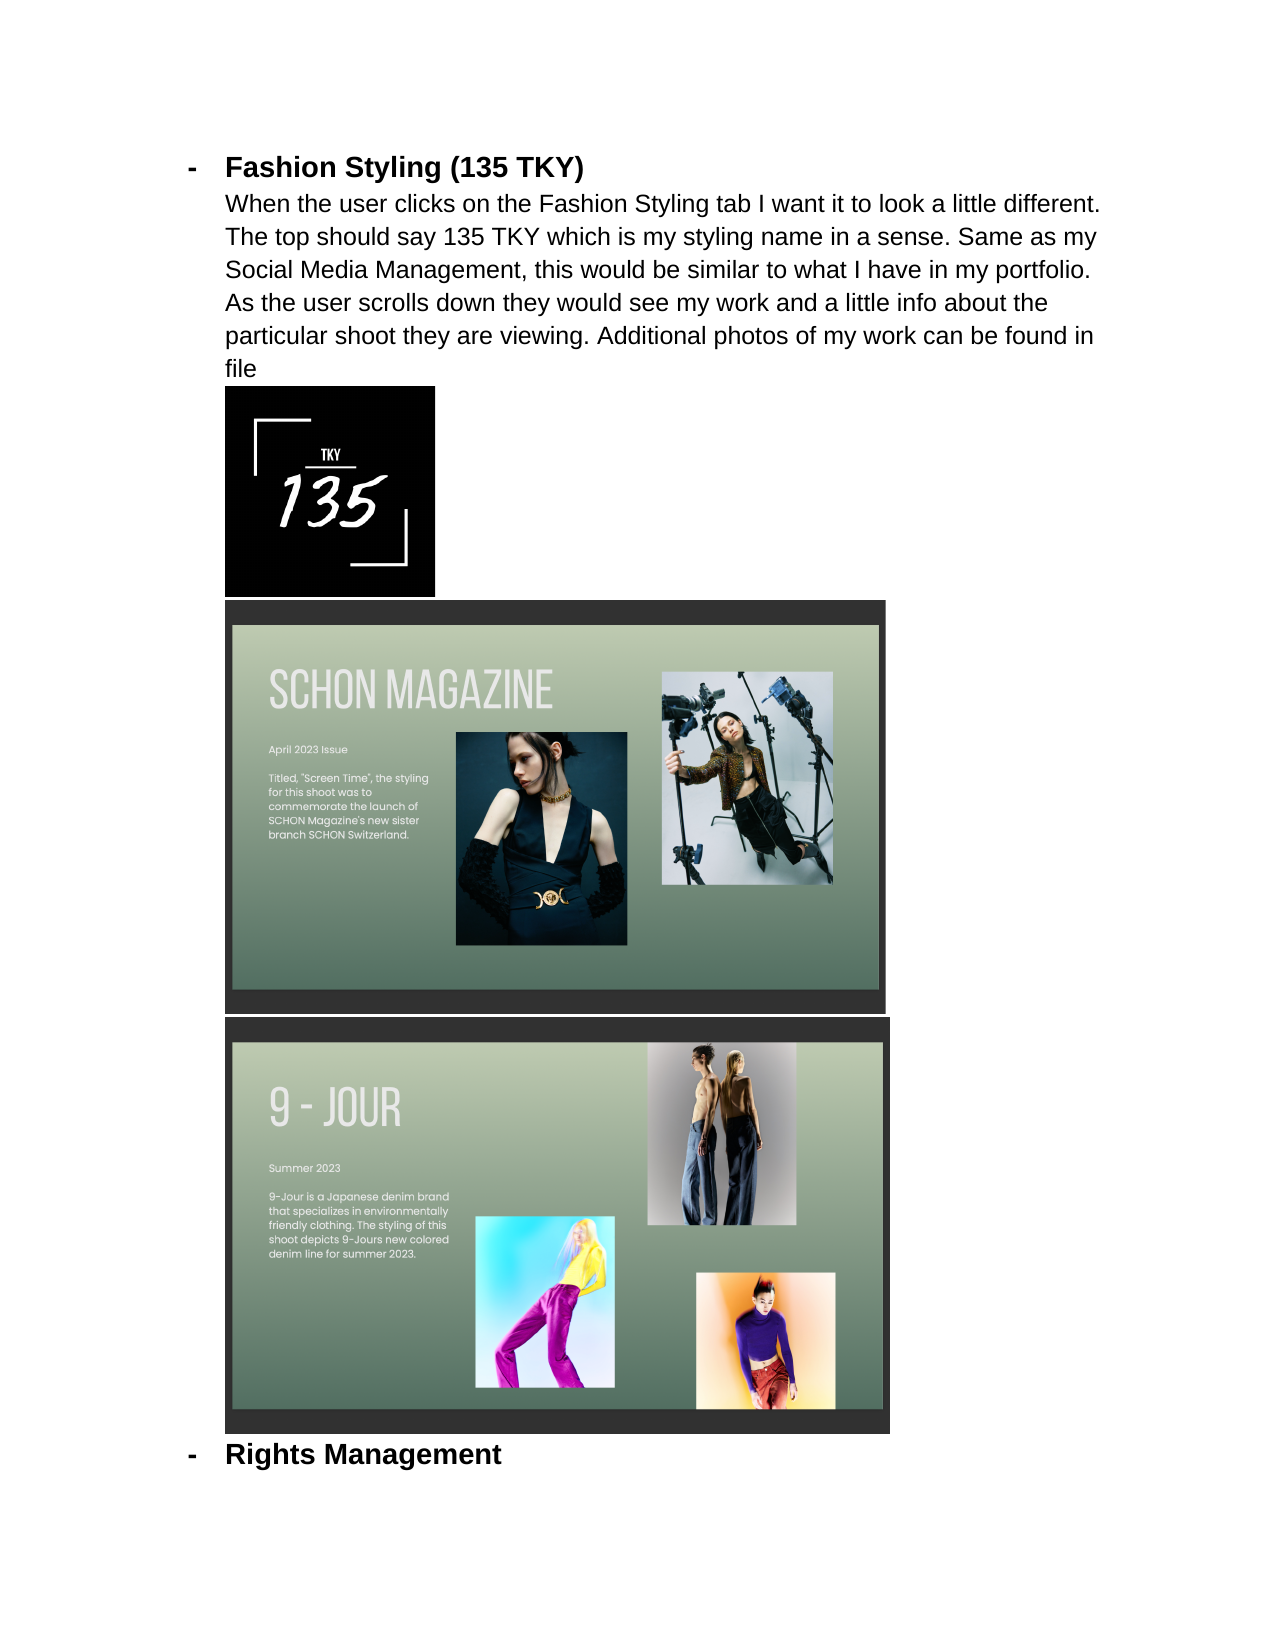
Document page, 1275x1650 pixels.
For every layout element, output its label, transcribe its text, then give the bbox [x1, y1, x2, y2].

list Rights Management [187, 1437, 1125, 1471]
picture [225, 1017, 890, 1434]
picture [225, 386, 436, 597]
list Fashion Styling (135 TKY) [187, 150, 1125, 183]
text When the user clicks on the Fashion Styling tab I want it to look a little different. The top should say 135 TKY which is my styling name in a sense. Same as my Social Media Management, this would be similar to what I have in my portfolio. As the user scrolls down they would see my work and a little info about the particular shoot they are viewing. Additional photos of my work can be found in file [225, 188, 1125, 382]
picture [225, 600, 886, 1014]
